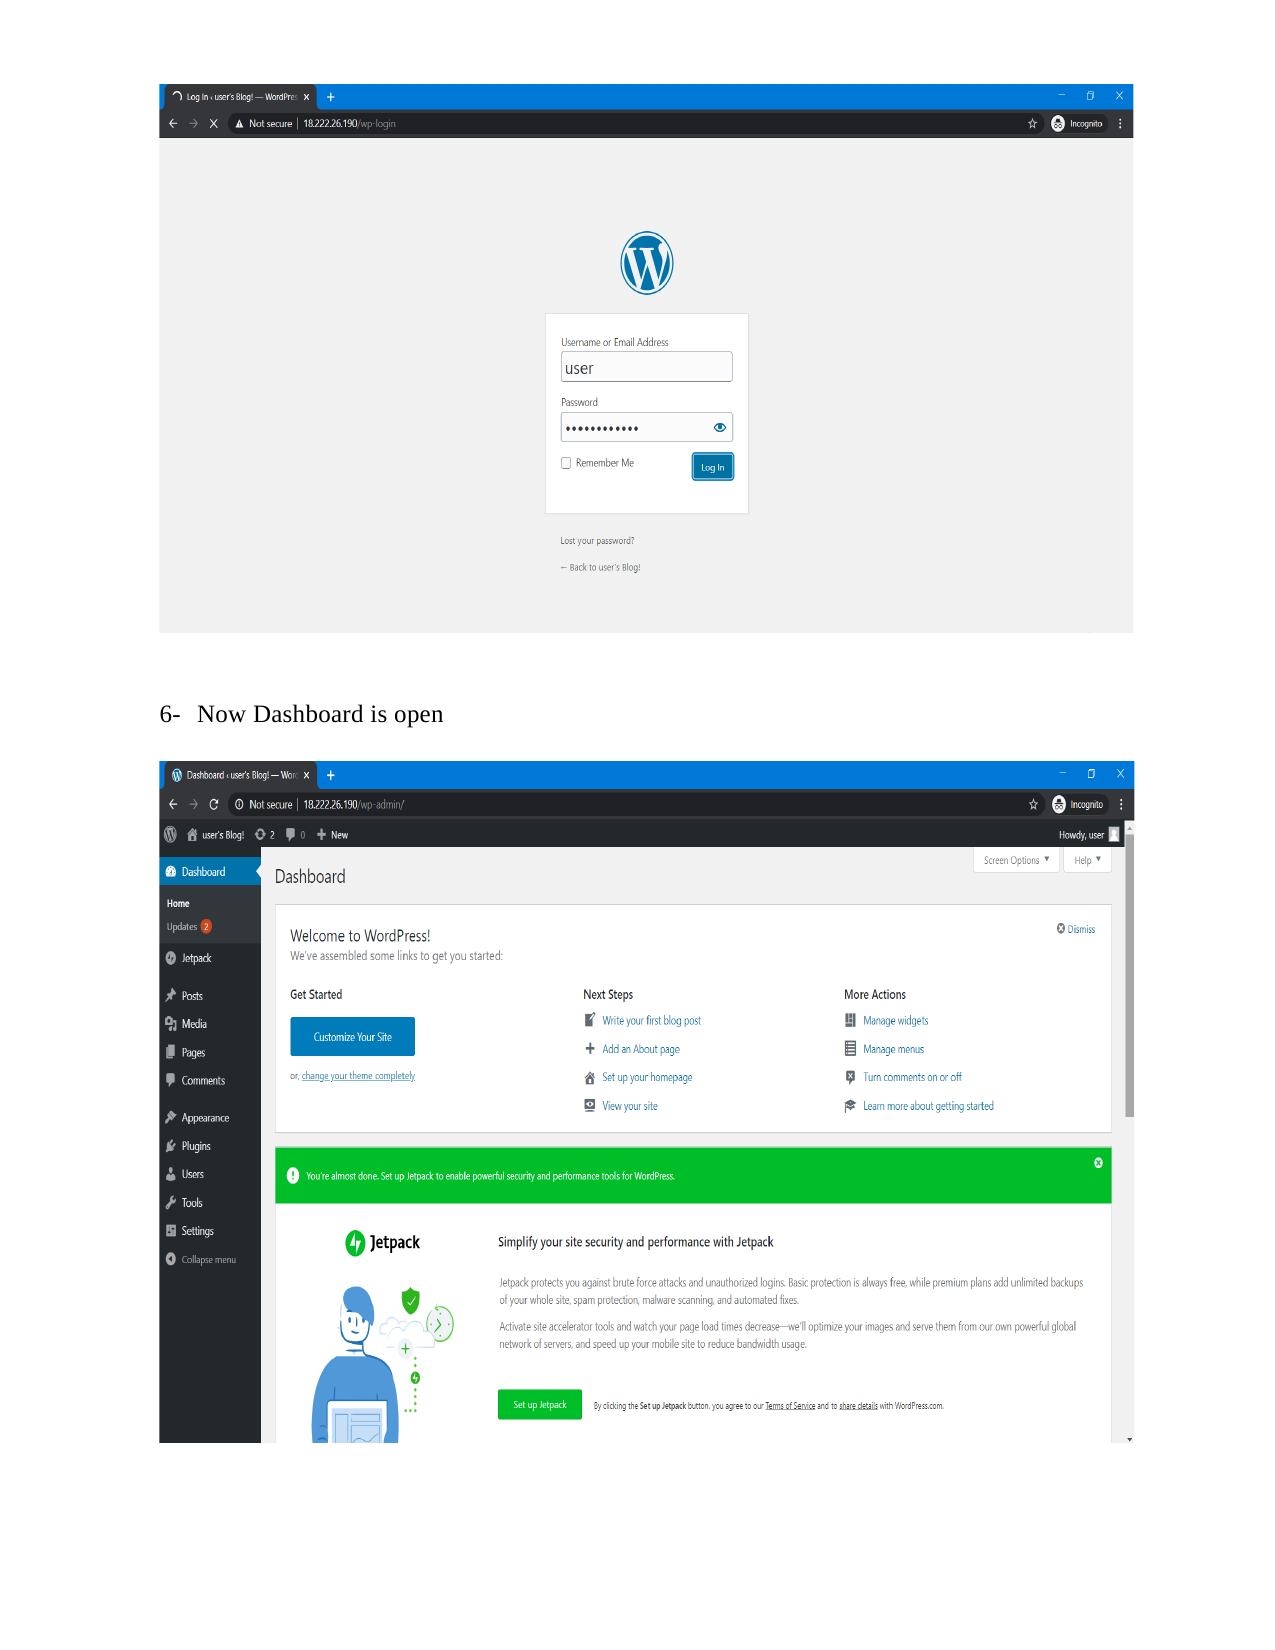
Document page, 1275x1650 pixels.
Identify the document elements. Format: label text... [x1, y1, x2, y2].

list Now Dashboard is open [159, 699, 1209, 728]
picture [159, 84, 1134, 633]
picture [166, 866, 175, 876]
picture [159, 761, 1135, 1443]
